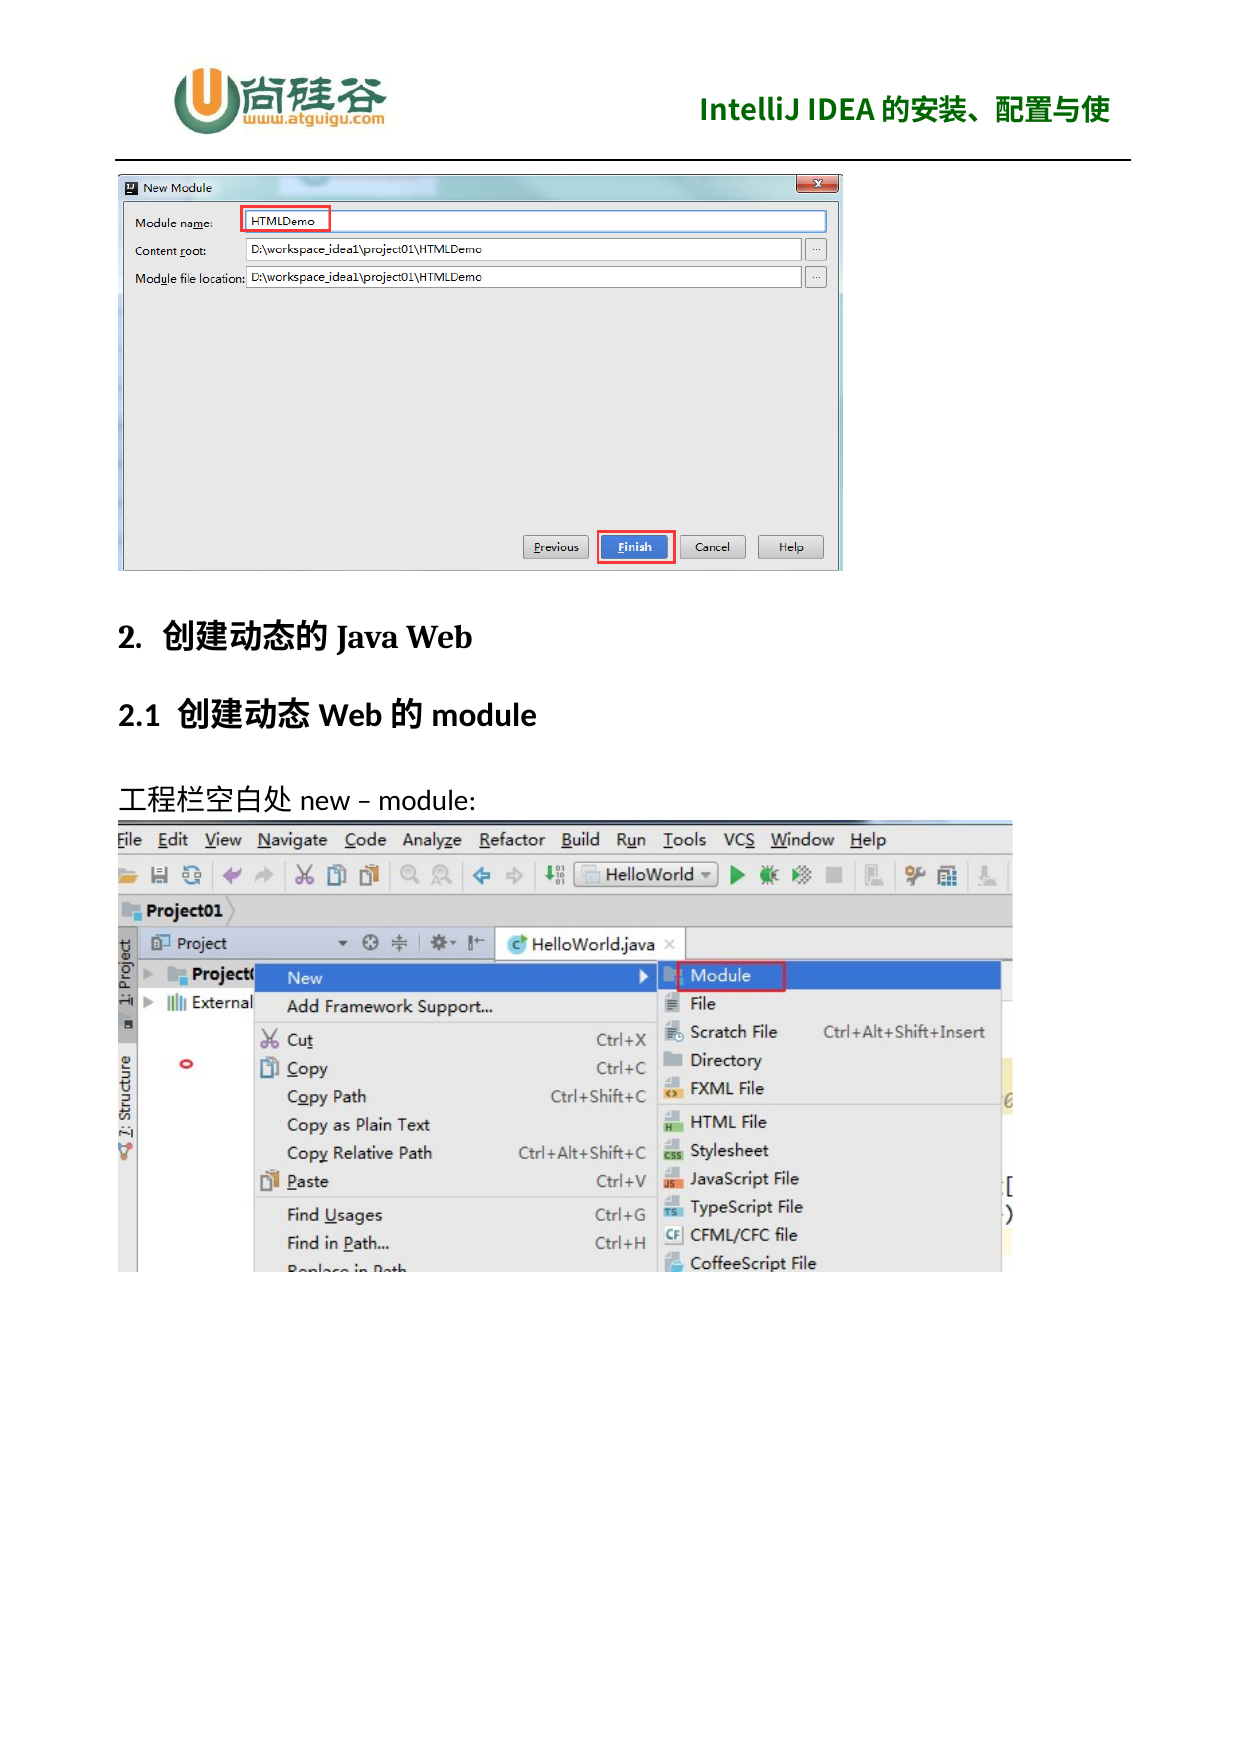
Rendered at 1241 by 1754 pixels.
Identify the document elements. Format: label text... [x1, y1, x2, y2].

text 工程栏空白处 new – module: [118, 776, 1213, 819]
picture [170, 50, 414, 149]
picture [118, 820, 1013, 1272]
picture [118, 174, 843, 571]
list 创建动态的 Java Web [118, 609, 1213, 658]
list 创建动态 Web 的 module [118, 688, 1213, 736]
